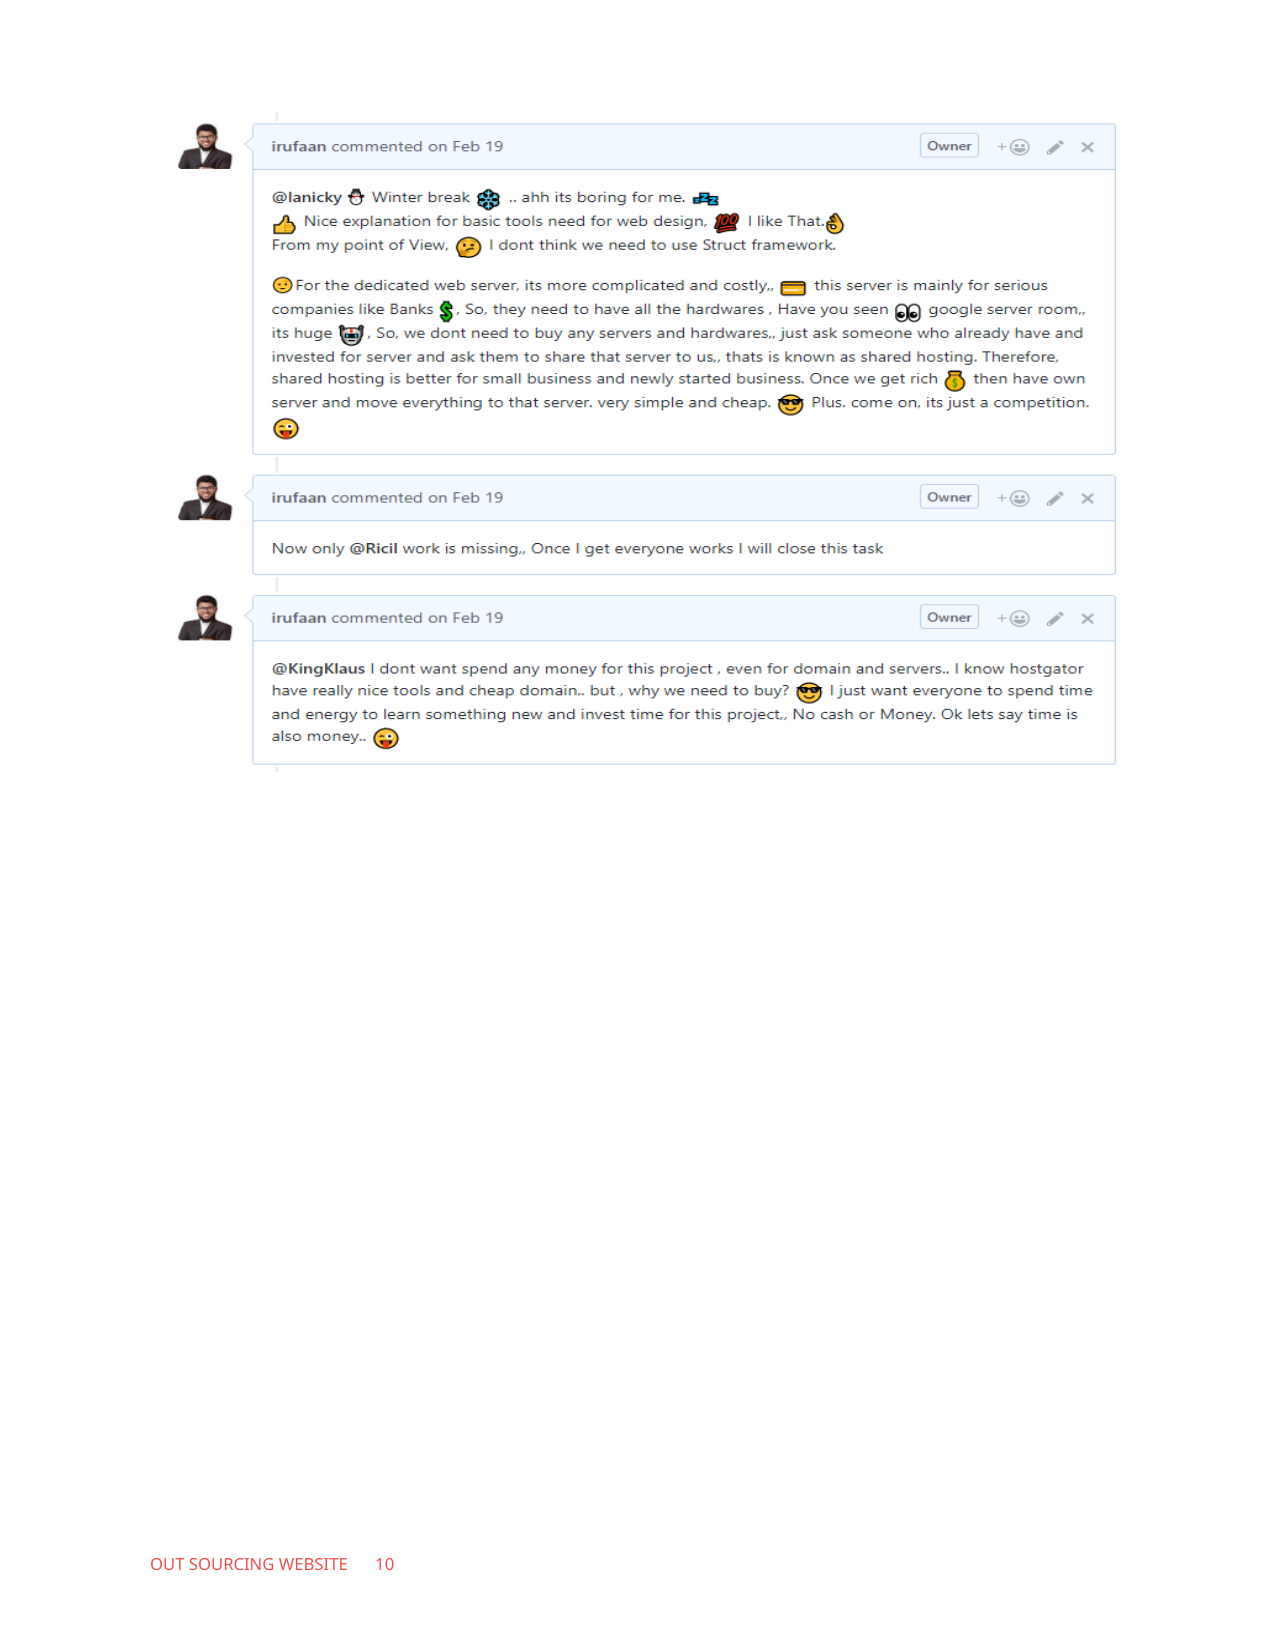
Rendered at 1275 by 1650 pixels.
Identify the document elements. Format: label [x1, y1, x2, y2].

picture [150, 112, 1125, 772]
